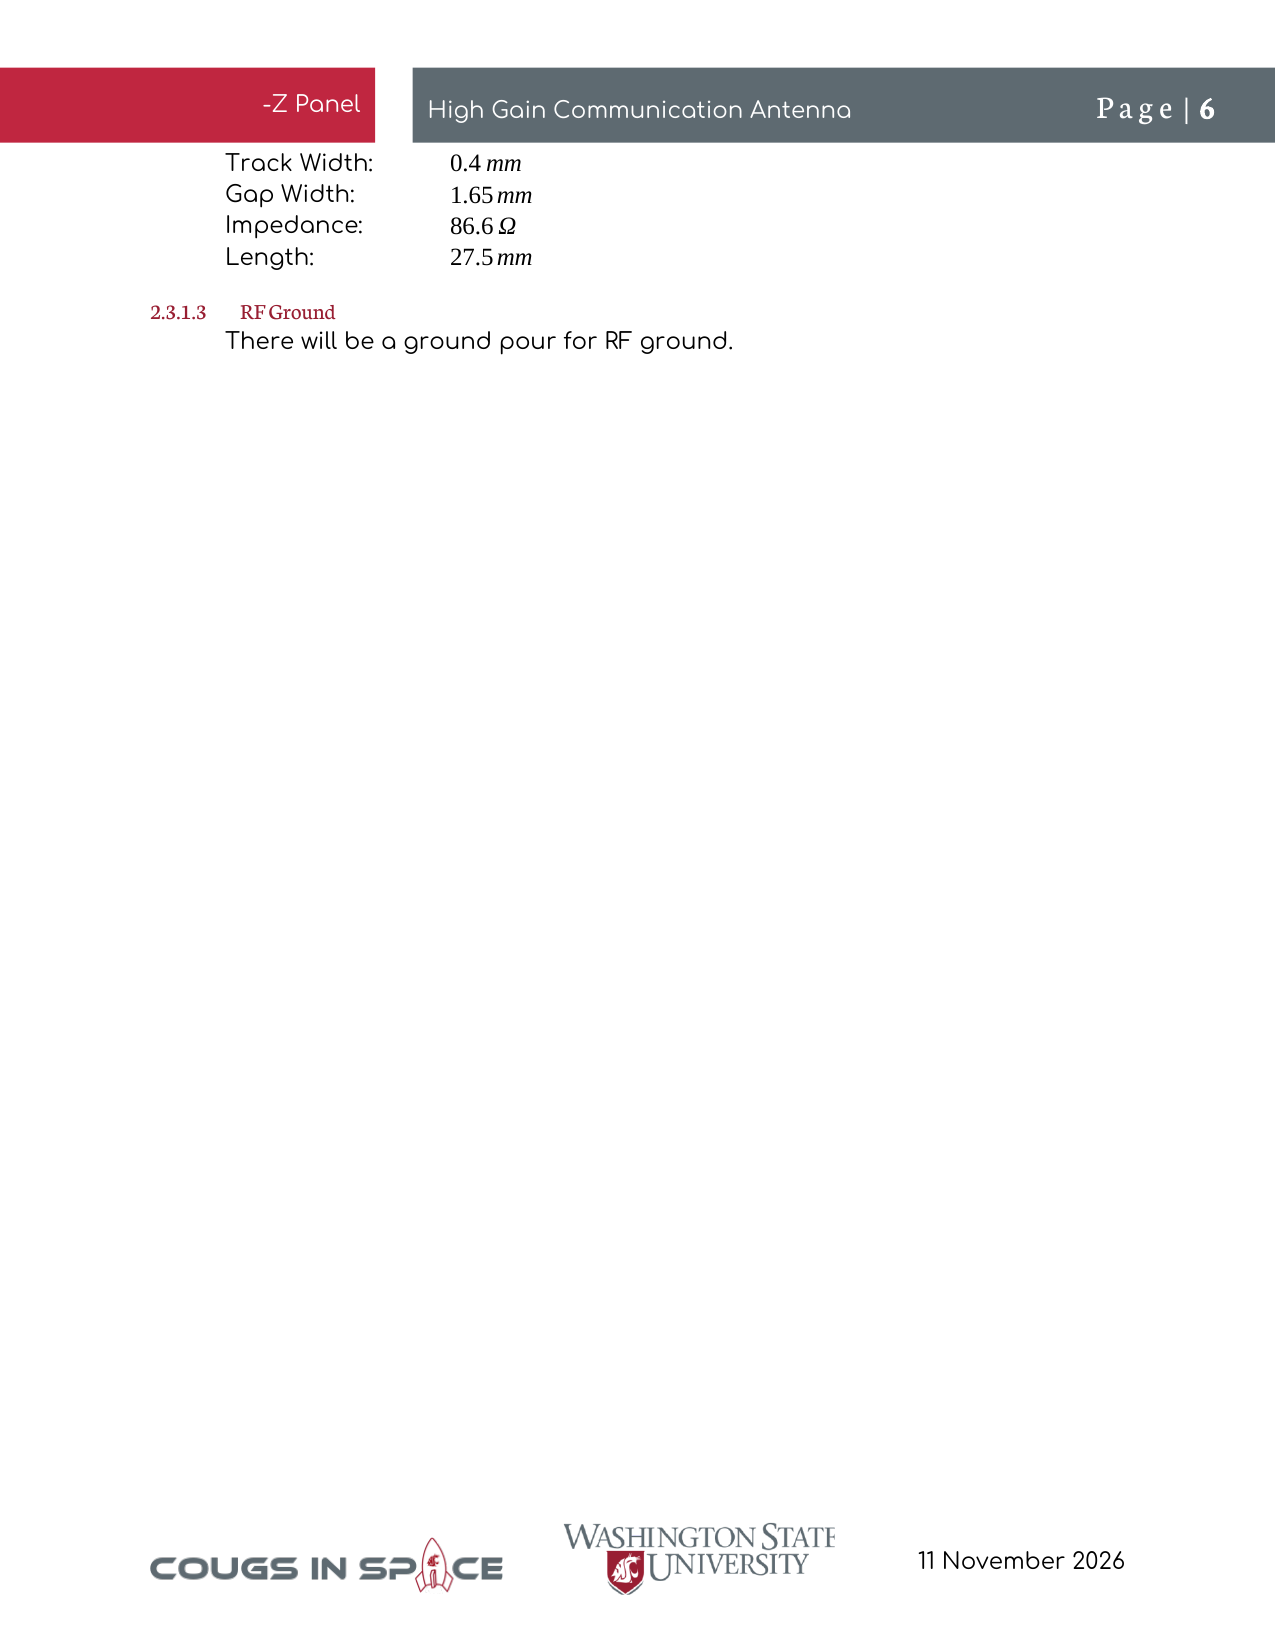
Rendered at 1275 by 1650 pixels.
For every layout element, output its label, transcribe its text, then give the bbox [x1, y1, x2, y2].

text Track Width: [225, 150, 1125, 178]
text Impedance: [225, 213, 1125, 240]
text Length: [225, 244, 1125, 272]
picture [150, 1537, 503, 1594]
subtitle RF Ground [150, 296, 1125, 325]
picture [562, 1522, 835, 1594]
text Gap Width: [225, 181, 1125, 209]
text There will be a ground pour for RF ground. [225, 329, 1125, 355]
